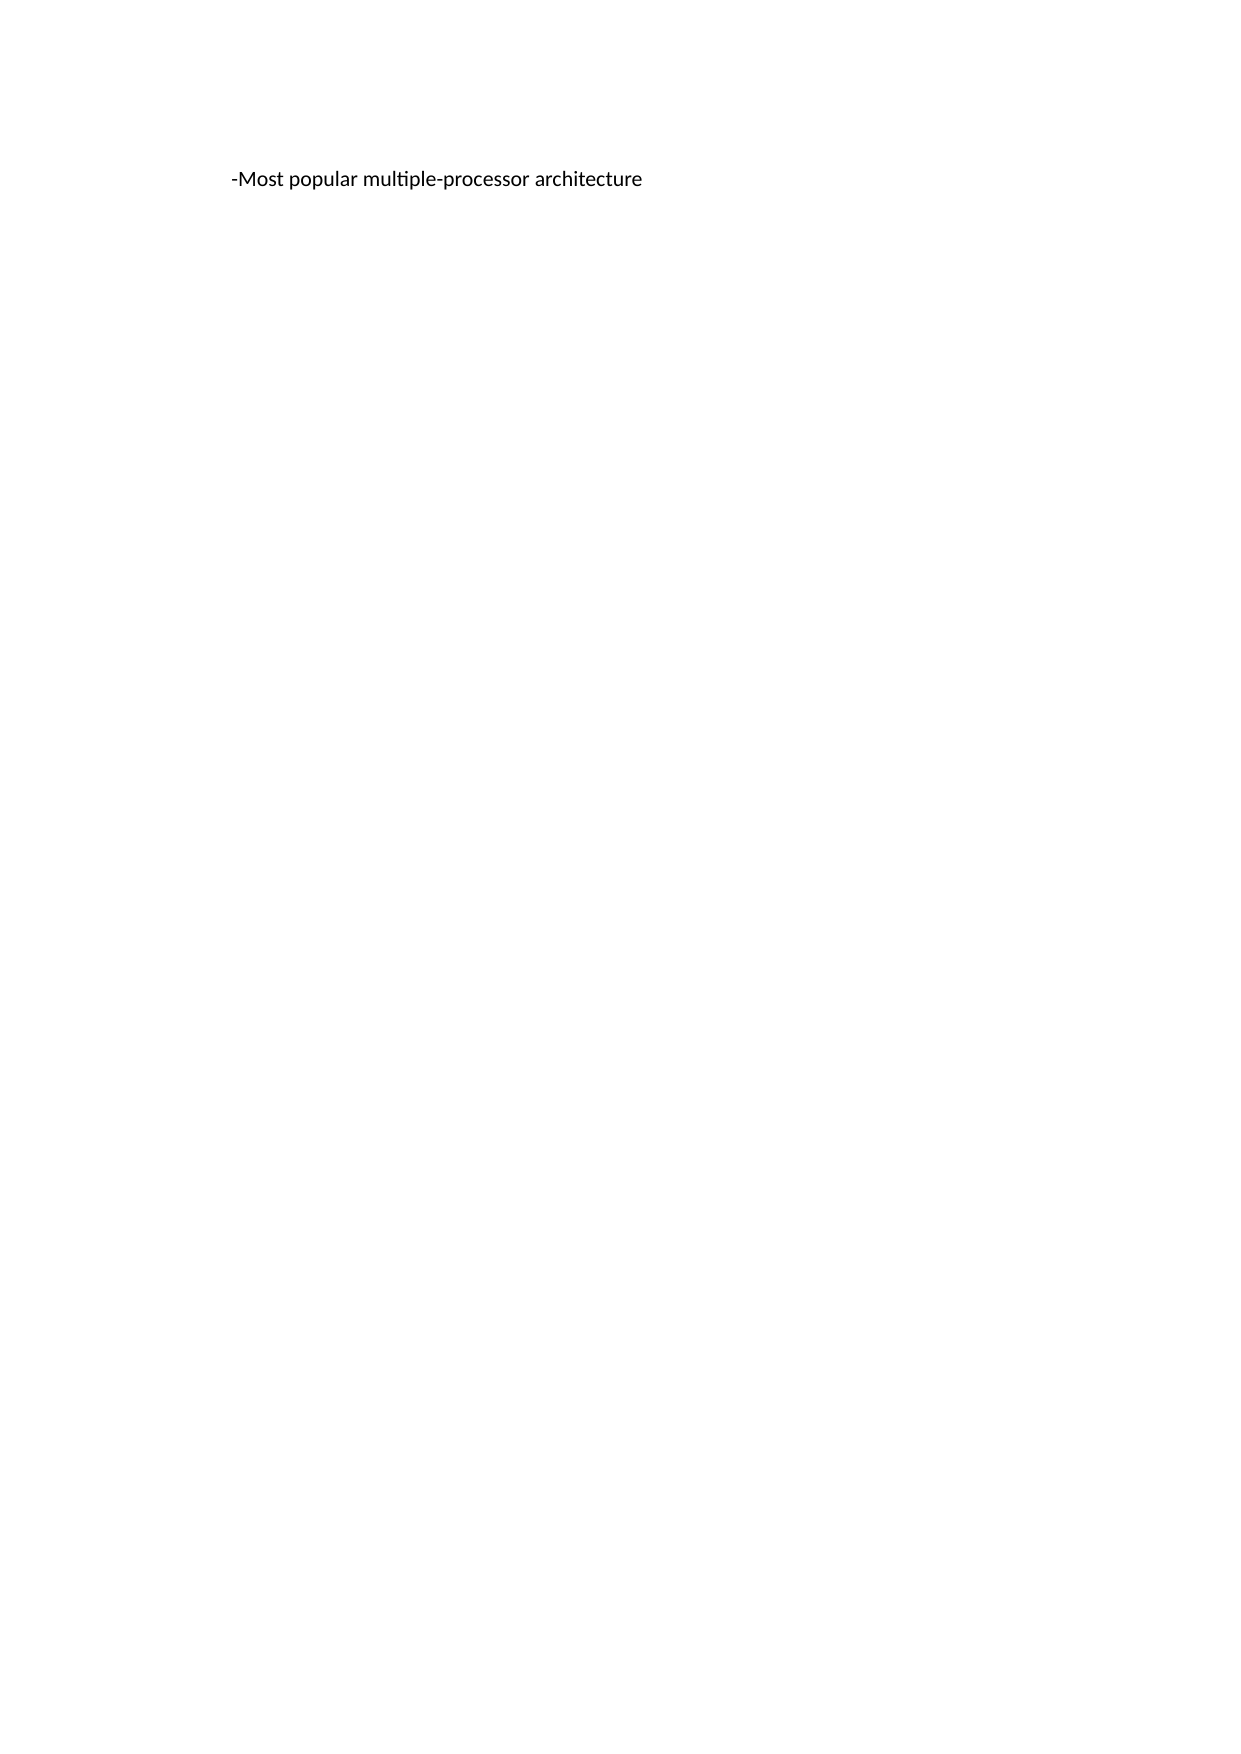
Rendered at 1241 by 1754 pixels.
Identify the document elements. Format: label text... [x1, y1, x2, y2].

list -Most popular multiple-processor architecture [187, 162, 1053, 194]
